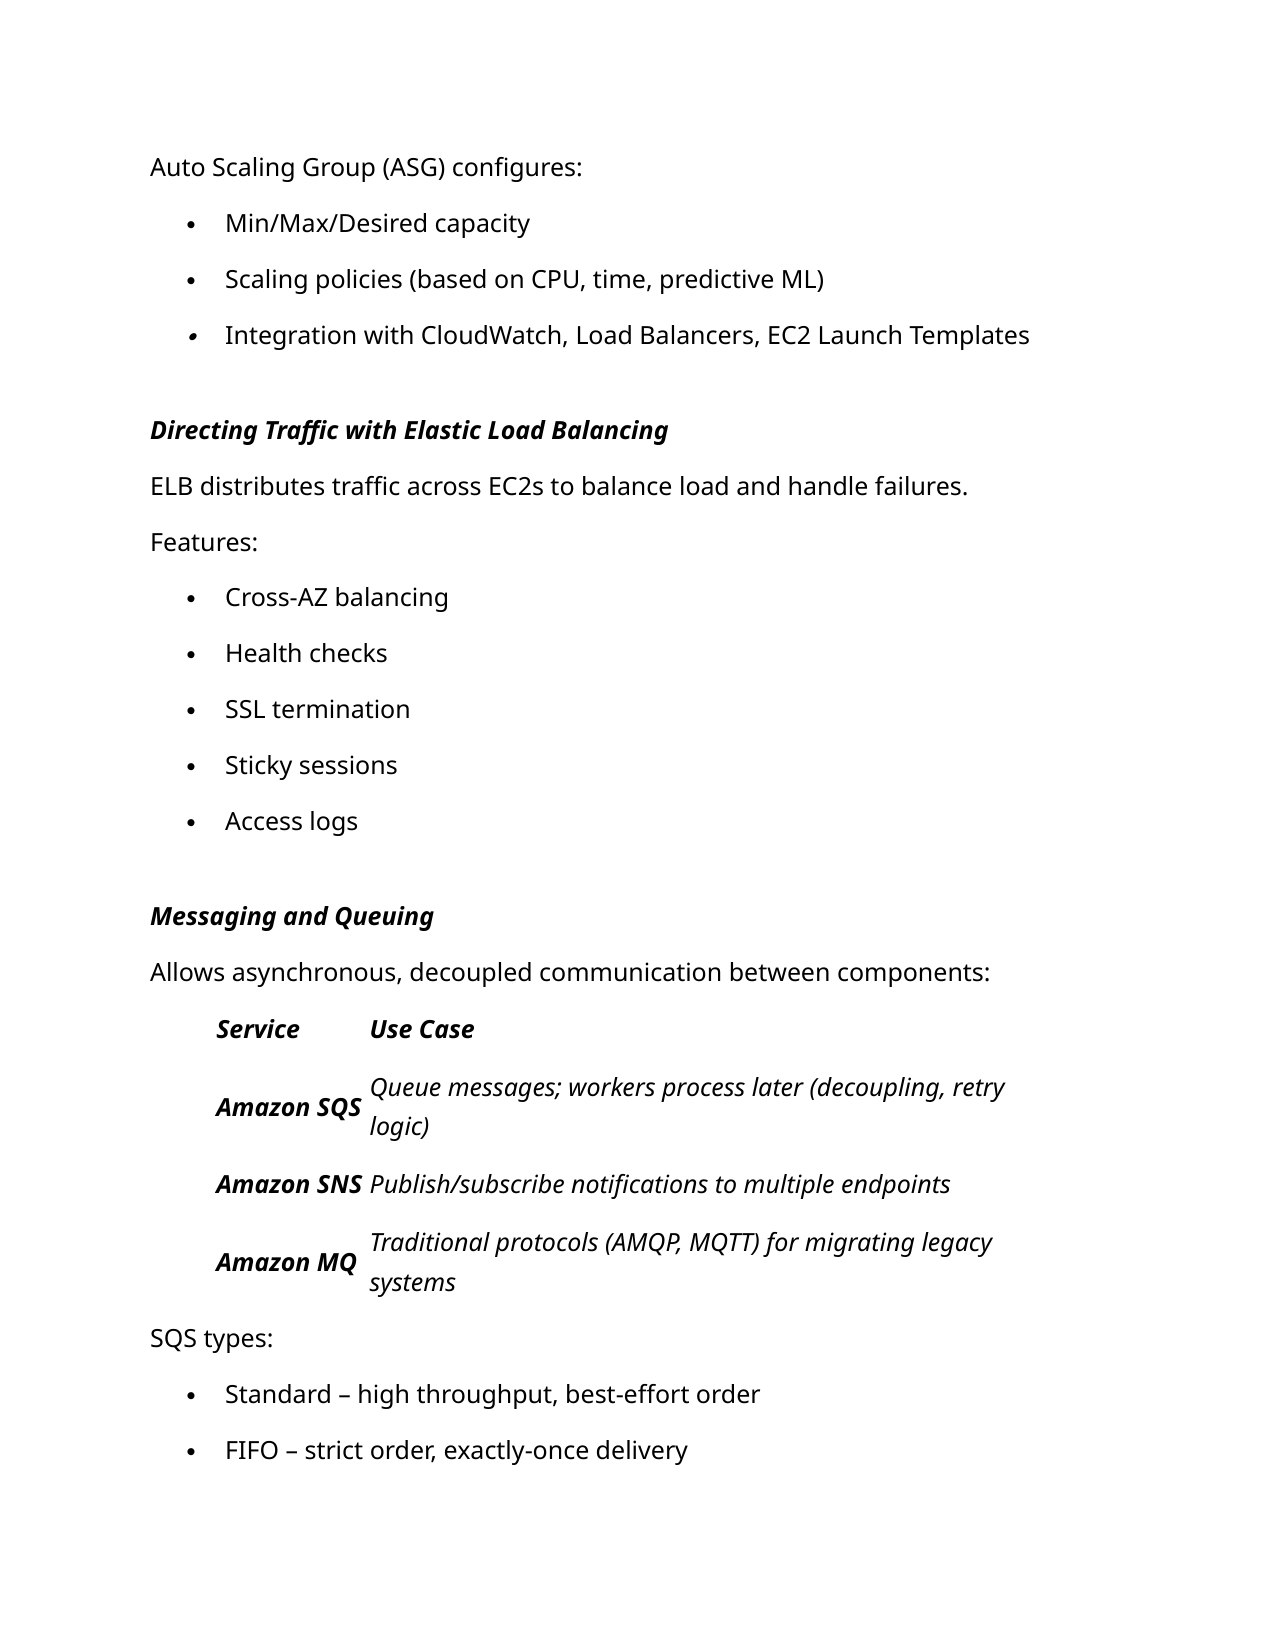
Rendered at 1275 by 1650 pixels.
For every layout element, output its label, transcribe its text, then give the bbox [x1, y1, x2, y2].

list Min/Max/Desired capacity [187, 206, 1125, 240]
table_cell Amazon SQS [214, 1068, 368, 1165]
table_header Use Case [368, 1010, 1061, 1068]
list SSL termination [187, 692, 1125, 726]
list Cross-AZ balancing [187, 580, 1125, 614]
list Scaling policies (based on CPU, time, predictive ML) [187, 262, 1125, 296]
list Sticky sessions [187, 747, 1125, 782]
list Access logs [187, 803, 1125, 837]
table_cell Amazon MQ [214, 1224, 368, 1321]
text Messaging and Queuing [150, 859, 1125, 932]
text Features: [150, 524, 1125, 558]
list Integration with CloudWatch, Load Balancers, EC2 Launch Templates [187, 317, 1125, 352]
table_header Service [214, 1010, 368, 1068]
table_cell Queue messages; workers process later (decoupling, retry logic) [368, 1068, 1061, 1165]
table_cell Traditional protocols (AMQP, MQTT) for migrating legacy systems [368, 1224, 1061, 1321]
list Health checks [187, 636, 1125, 670]
table_cell Amazon SNS [214, 1165, 368, 1223]
table_cell Publish/subscribe notifications to multiple endpoints [368, 1165, 1061, 1223]
text Auto Scaling Group (ASG) configures: [150, 150, 1125, 184]
list FIFO – strict order, exactly-once delivery [187, 1432, 1125, 1467]
text Allows asynchronous, decoupled communication between components: [150, 954, 1125, 988]
text Directing Traffic with Elastic Load Balancing [150, 373, 1125, 447]
text ELB distributes traffic across EC2s to balance load and handle failures. [150, 468, 1125, 502]
text SQS types: [150, 1321, 1125, 1355]
list Standard – high throughput, best-effort order [187, 1377, 1125, 1411]
